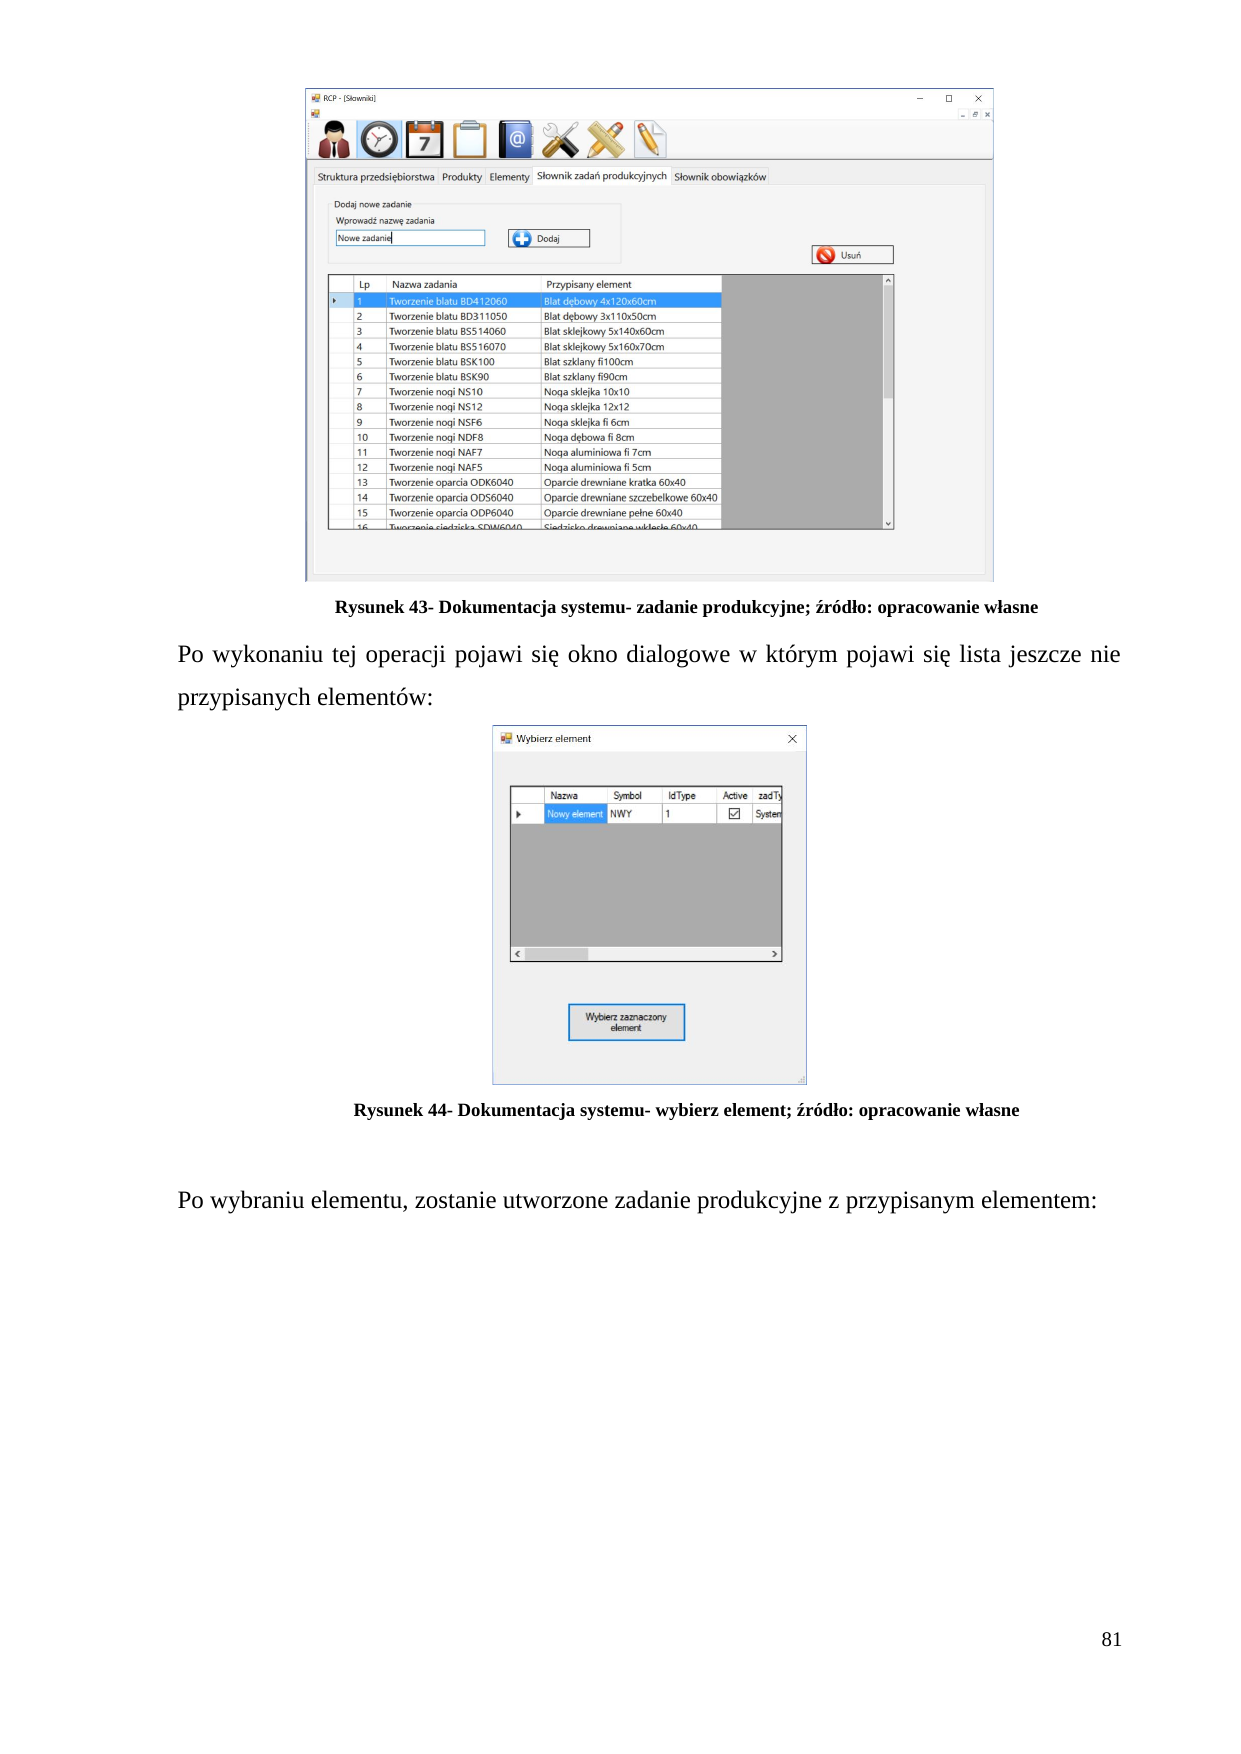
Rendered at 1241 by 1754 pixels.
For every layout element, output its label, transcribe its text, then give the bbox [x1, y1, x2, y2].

text Po wykonaniu tej operacji pojawi się okno dialogowe w którym pojawi się lista jeszcze nie przypisanych elementów: [177, 639, 1122, 711]
picture [305, 88, 994, 582]
picture [492, 725, 807, 1085]
text Rysunek 43- Dokumentacja systemu- zadanie produkcyjne; źródło: opracowanie własne [177, 596, 1122, 618]
text Rysunek 44- Dokumentacja systemu- wybierz element; źródło: opracowanie własne [177, 1099, 1122, 1121]
text Po wybraniu elementu, zostanie utworzone zadanie produkcyjne z przypisanym elementem: [177, 1185, 1122, 1213]
